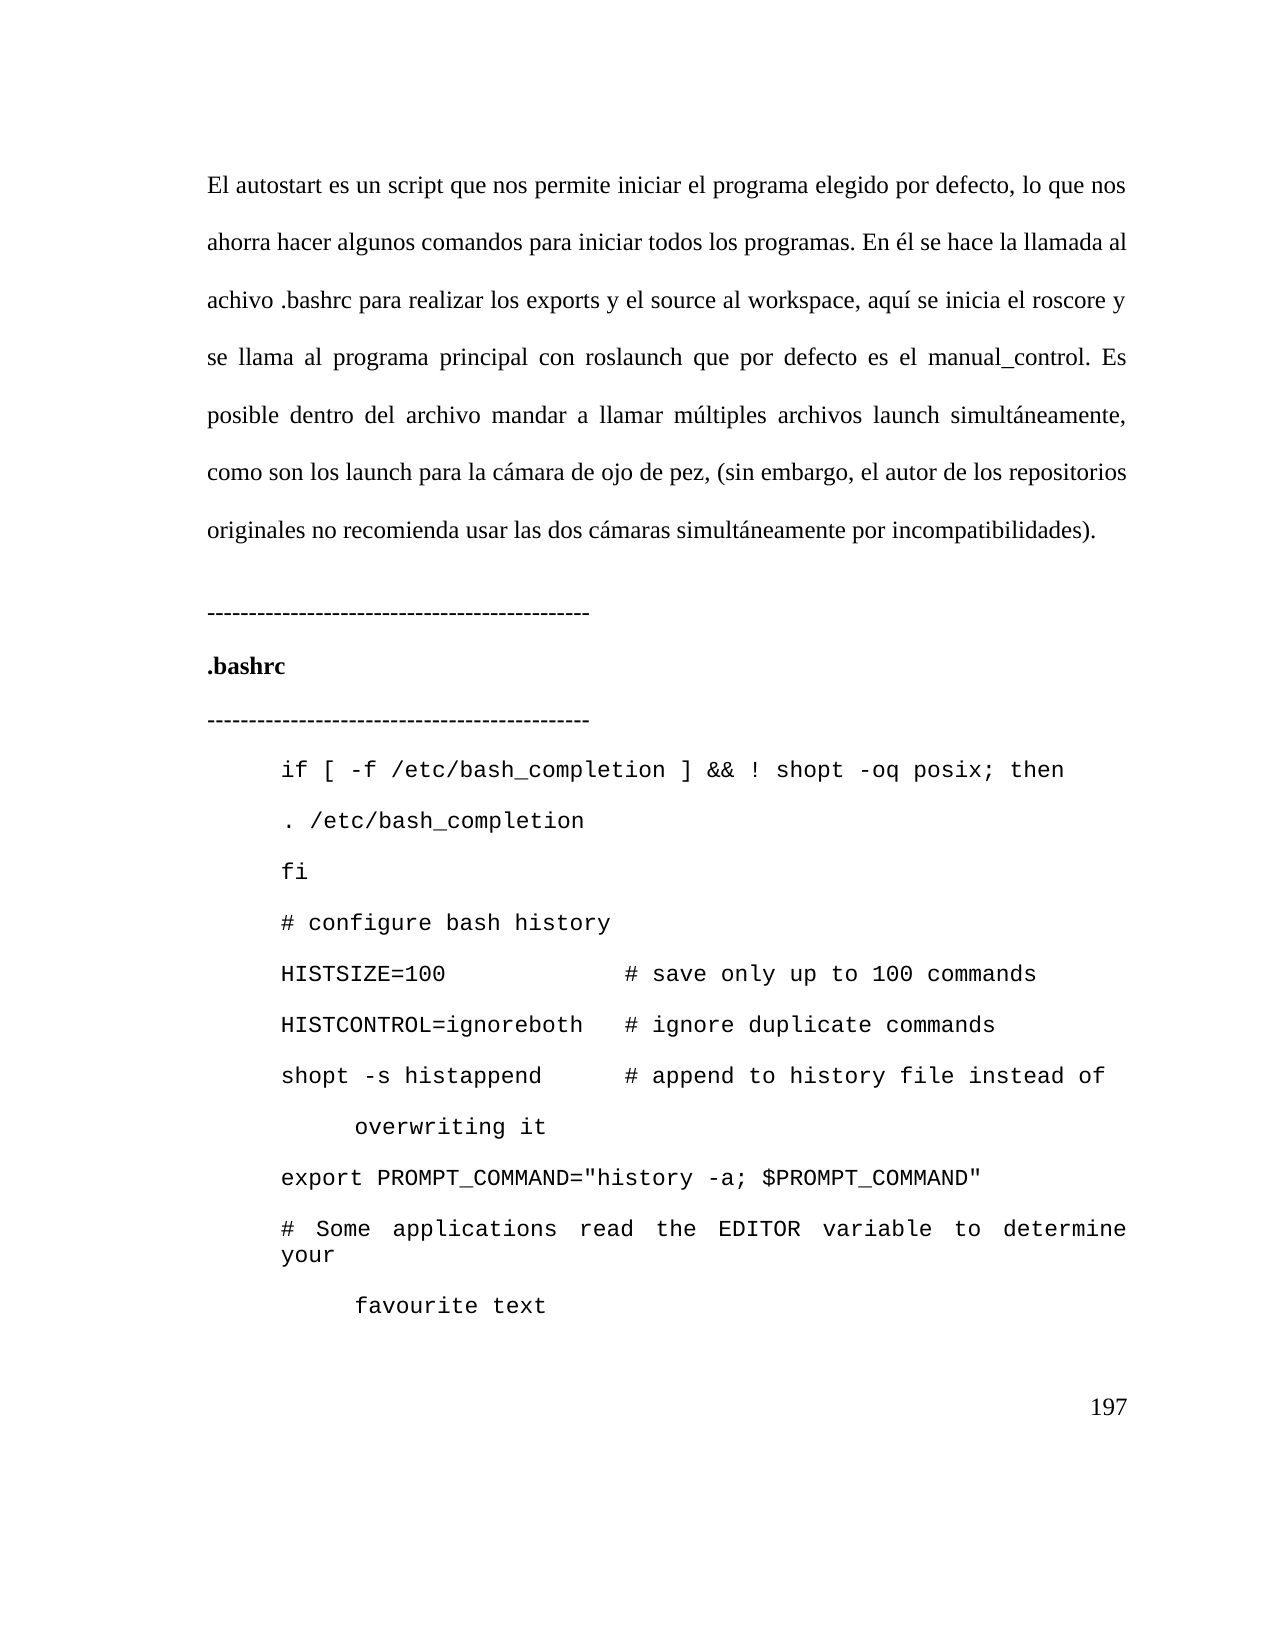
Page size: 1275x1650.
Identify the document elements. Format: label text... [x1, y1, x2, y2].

text ---------------------------------------------- [207, 597, 1127, 626]
text ---------------------------------------------- [207, 705, 1127, 734]
text overwriting it [281, 1115, 1127, 1141]
text HISTSIZE=100 # save only up to 100 commands [281, 962, 1127, 988]
text export PROMPT_COMMAND="history -a; $PROMPT_COMMAND" [281, 1166, 1127, 1192]
text .bashrc [207, 651, 1127, 680]
text # Some applications read the EDITOR variable to determine your [281, 1217, 1127, 1269]
text favourite text [281, 1294, 1127, 1320]
text shopt -s histappend # append to history file instead of [281, 1064, 1127, 1090]
text HISTCONTROL=ignoreboth # ignore duplicate commands [281, 1013, 1127, 1039]
text if [ -f /etc/bash_completion ] && ! shopt -oq posix; then [281, 759, 1127, 784]
text fi [281, 861, 1127, 886]
text El autostart es un script que nos permite iniciar el programa elegido por defecto, lo que nos ahorra hacer algunos comandos para iniciar todos los programas. En él se hace la llamada al achivo .bashrc para realizar los exports y el source al workspace, aquí se inicia el roscore y se llama al programa principal con roslaunch que por defecto es el manual_control. Es posible dentro del archivo mandar a llamar múltiples archivos launch simultáneamente, como son los launch para la cámara de ojo de pez, (sin embargo, el autor de los repositorios originales no recomienda usar las dos cámaras simultáneamente por incompatibilidades). [207, 170, 1127, 544]
text # configure bash history [281, 911, 1127, 937]
text . /etc/bash_completion [281, 809, 1127, 836]
